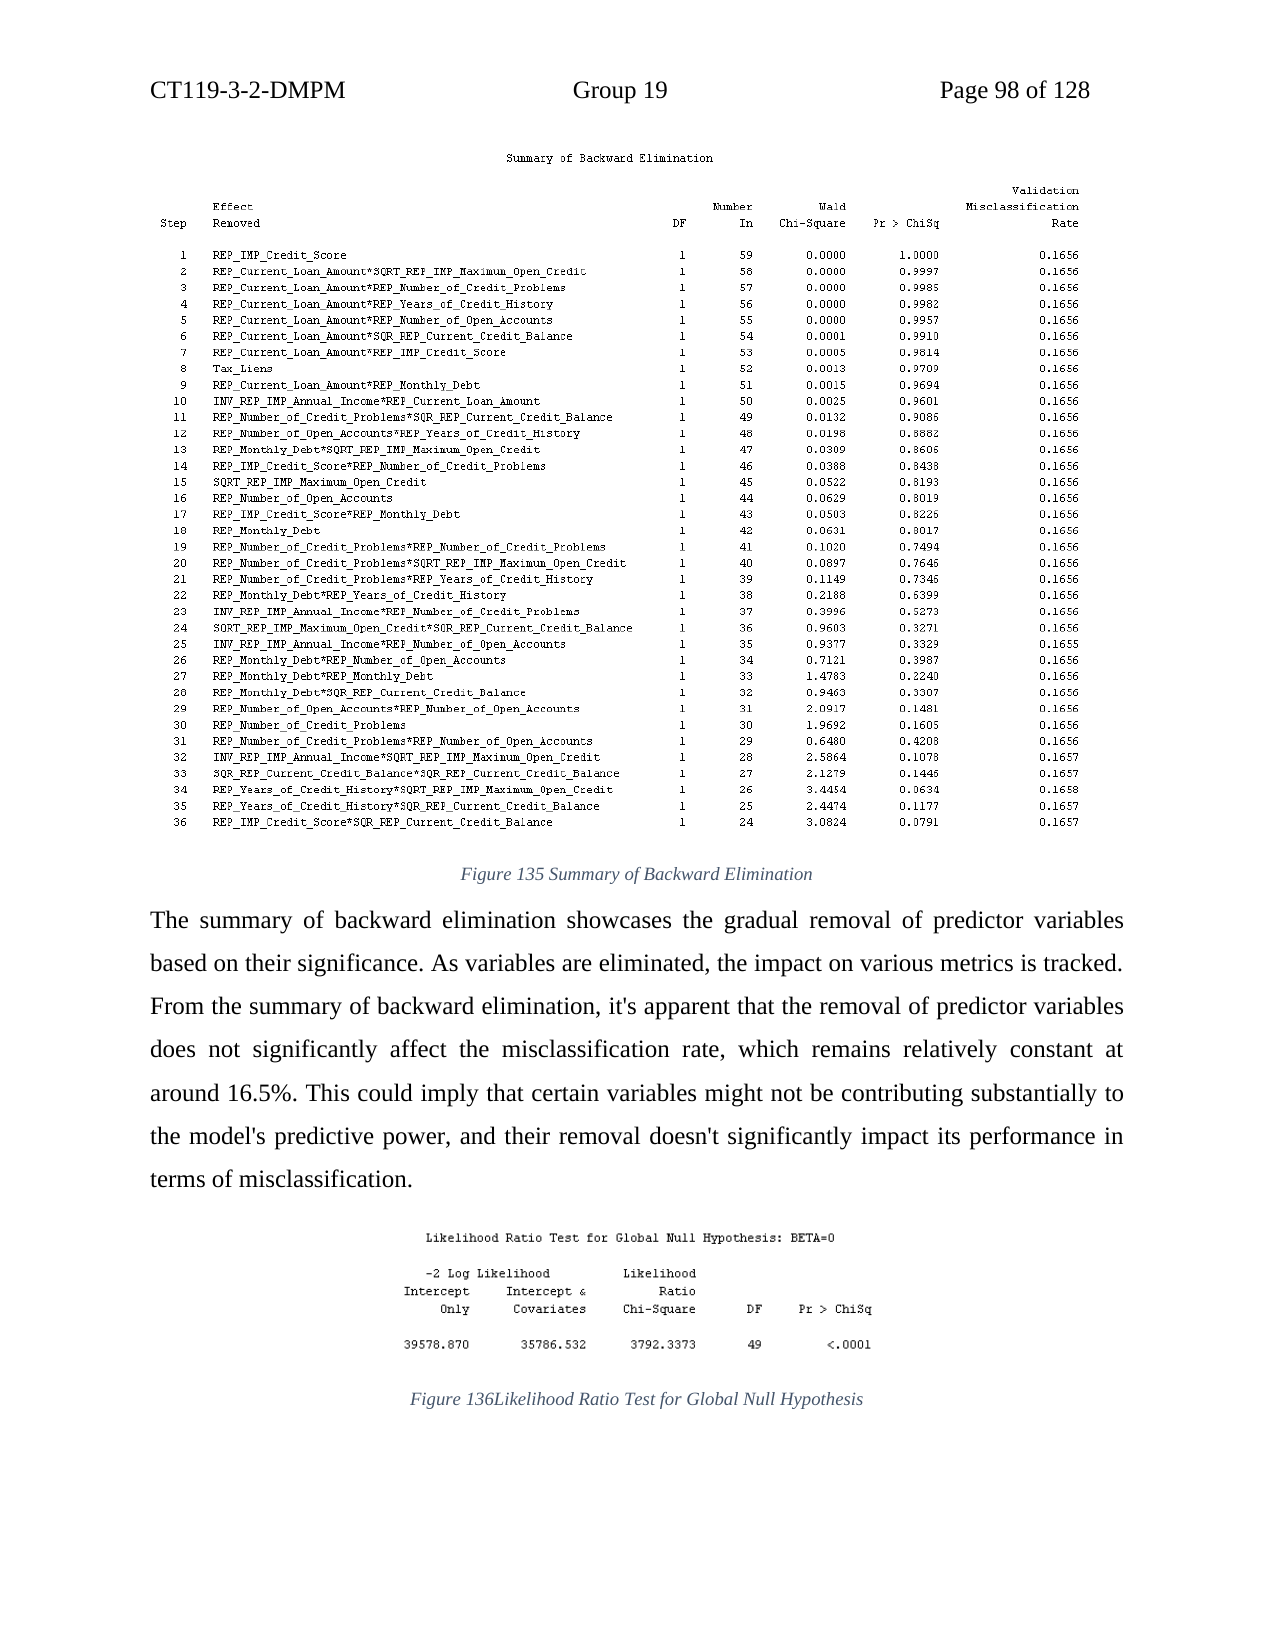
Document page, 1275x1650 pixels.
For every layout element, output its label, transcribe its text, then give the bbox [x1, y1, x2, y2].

picture [391, 1223, 884, 1357]
text The summary of backward elimination showcases the gradual removal of predictor variables based on their significance. As variables are eliminated, the impact on various metrics is tracked. From the summary of backward elimination, it's apparent that the removal of predictor variables does not significantly affect the misclassification rate, which remains relatively constant at around 16.5%. This could imply that certain variables might not be contributing substantially to the model's predictive power, and their removal doesn't significantly impact its performance in terms of misclassification. [150, 905, 1125, 1193]
picture [150, 150, 1091, 832]
